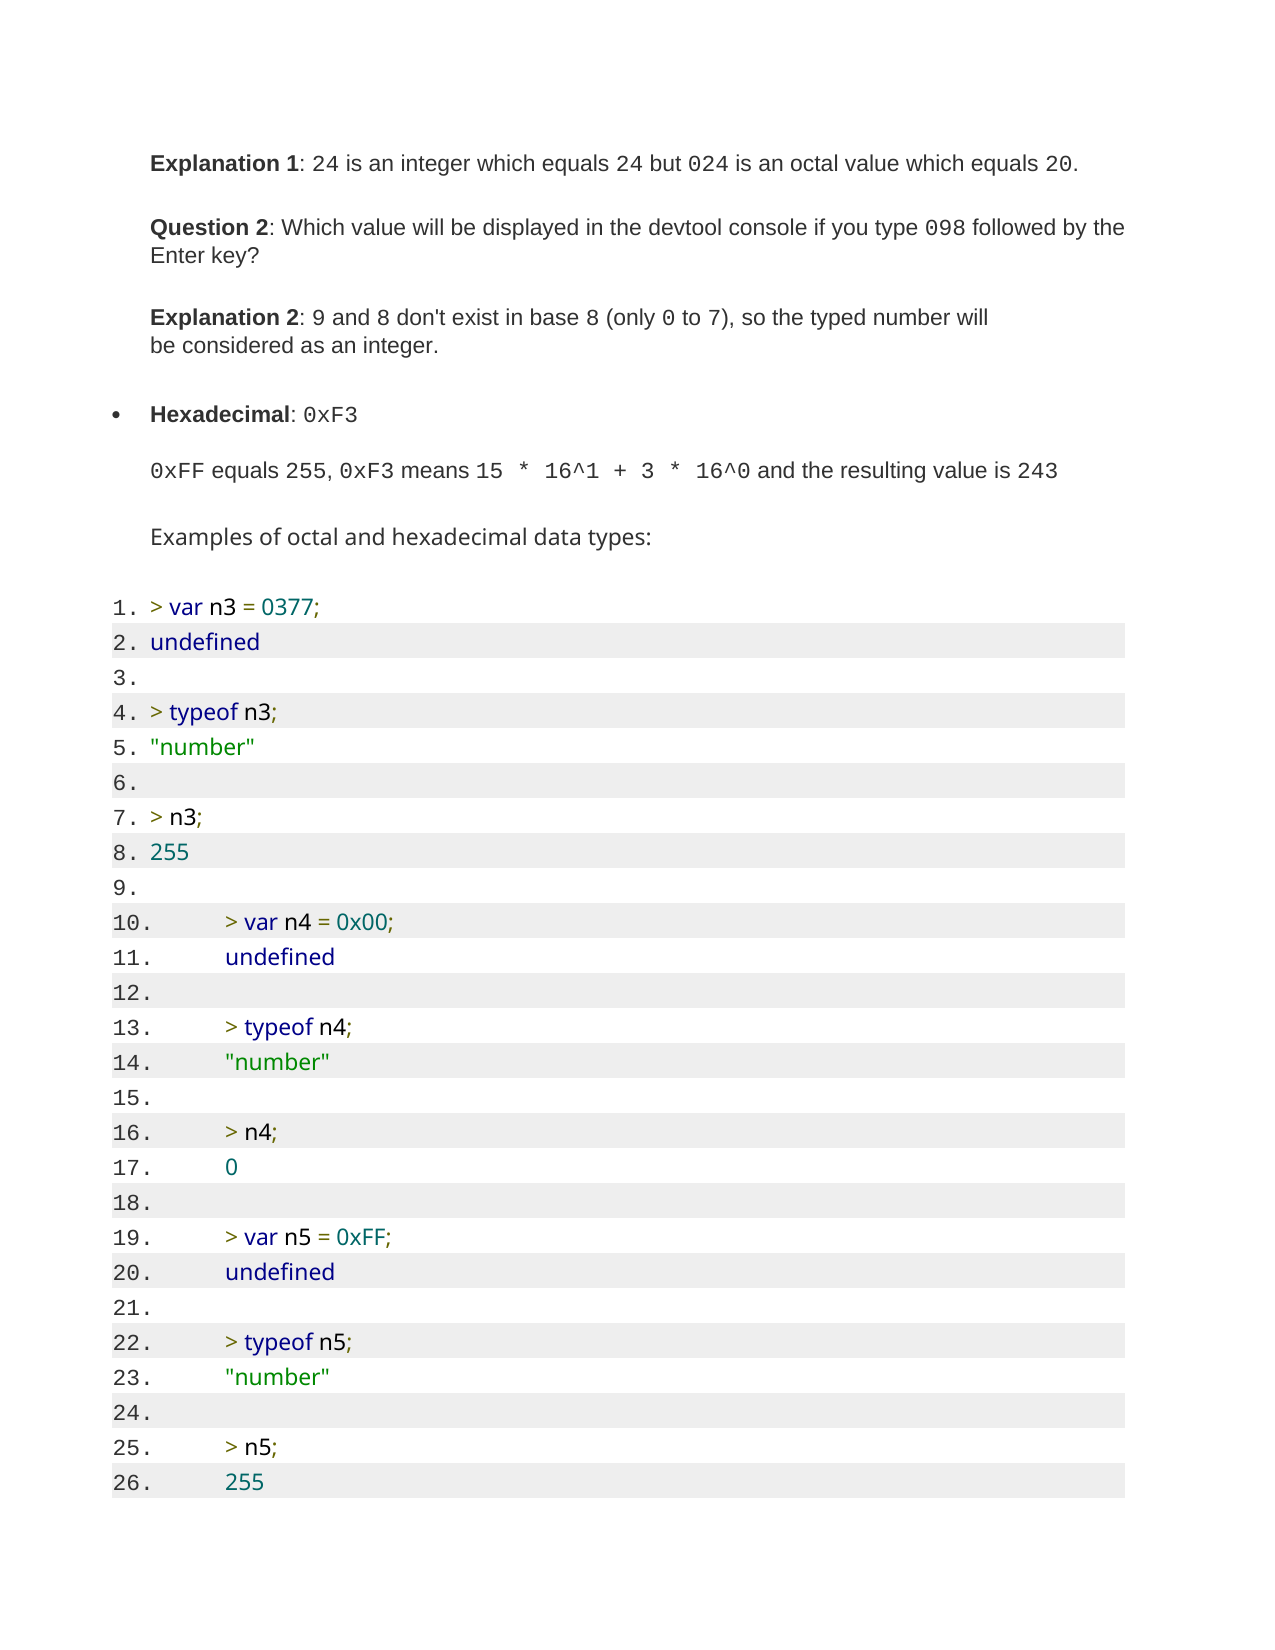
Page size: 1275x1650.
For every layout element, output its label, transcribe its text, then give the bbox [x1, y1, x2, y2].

list > var n5 = 0xFF; [112, 1218, 1125, 1253]
list > n5; [112, 1428, 1125, 1463]
text Question 2: Which value will be displayed in the devtool console if you type 098 followed by the Enter key? [150, 214, 1125, 268]
list "number" [112, 1358, 1125, 1393]
list > n3; [112, 798, 1125, 833]
list 255 [112, 833, 1125, 868]
text Examples of octal and hexadecimal data types: [150, 521, 1125, 552]
text 0xFF equals 255, 0xF3 means 15 * 16^1 + 3 * 16^0 and the resulting value is 243 [150, 457, 1125, 486]
list > typeof n4; [112, 1008, 1125, 1043]
list > n4; [112, 1113, 1125, 1148]
list undefined [112, 1253, 1125, 1288]
list > var n4 = 0x00; [112, 903, 1125, 938]
list undefined [112, 623, 1125, 658]
list > var n3 = 0377; [112, 588, 1125, 623]
list > typeof n5; [112, 1323, 1125, 1358]
list 0 [112, 1148, 1125, 1183]
list 255 [112, 1463, 1125, 1498]
text Explanation 2: 9 and 8 don't exist in base 8 (only 0 to 7), so the typed number will be considered as an integer. [150, 304, 1125, 358]
text Explanation 1: 24 is an integer which equals 24 but 024 is an octal value which equals 20. [150, 150, 1125, 178]
list > typeof n3; [112, 693, 1125, 728]
list "number" [112, 1043, 1125, 1078]
list "number" [112, 728, 1125, 763]
list Hexadecimal: 0xF3 [112, 394, 1125, 429]
list undefined [112, 938, 1125, 973]
